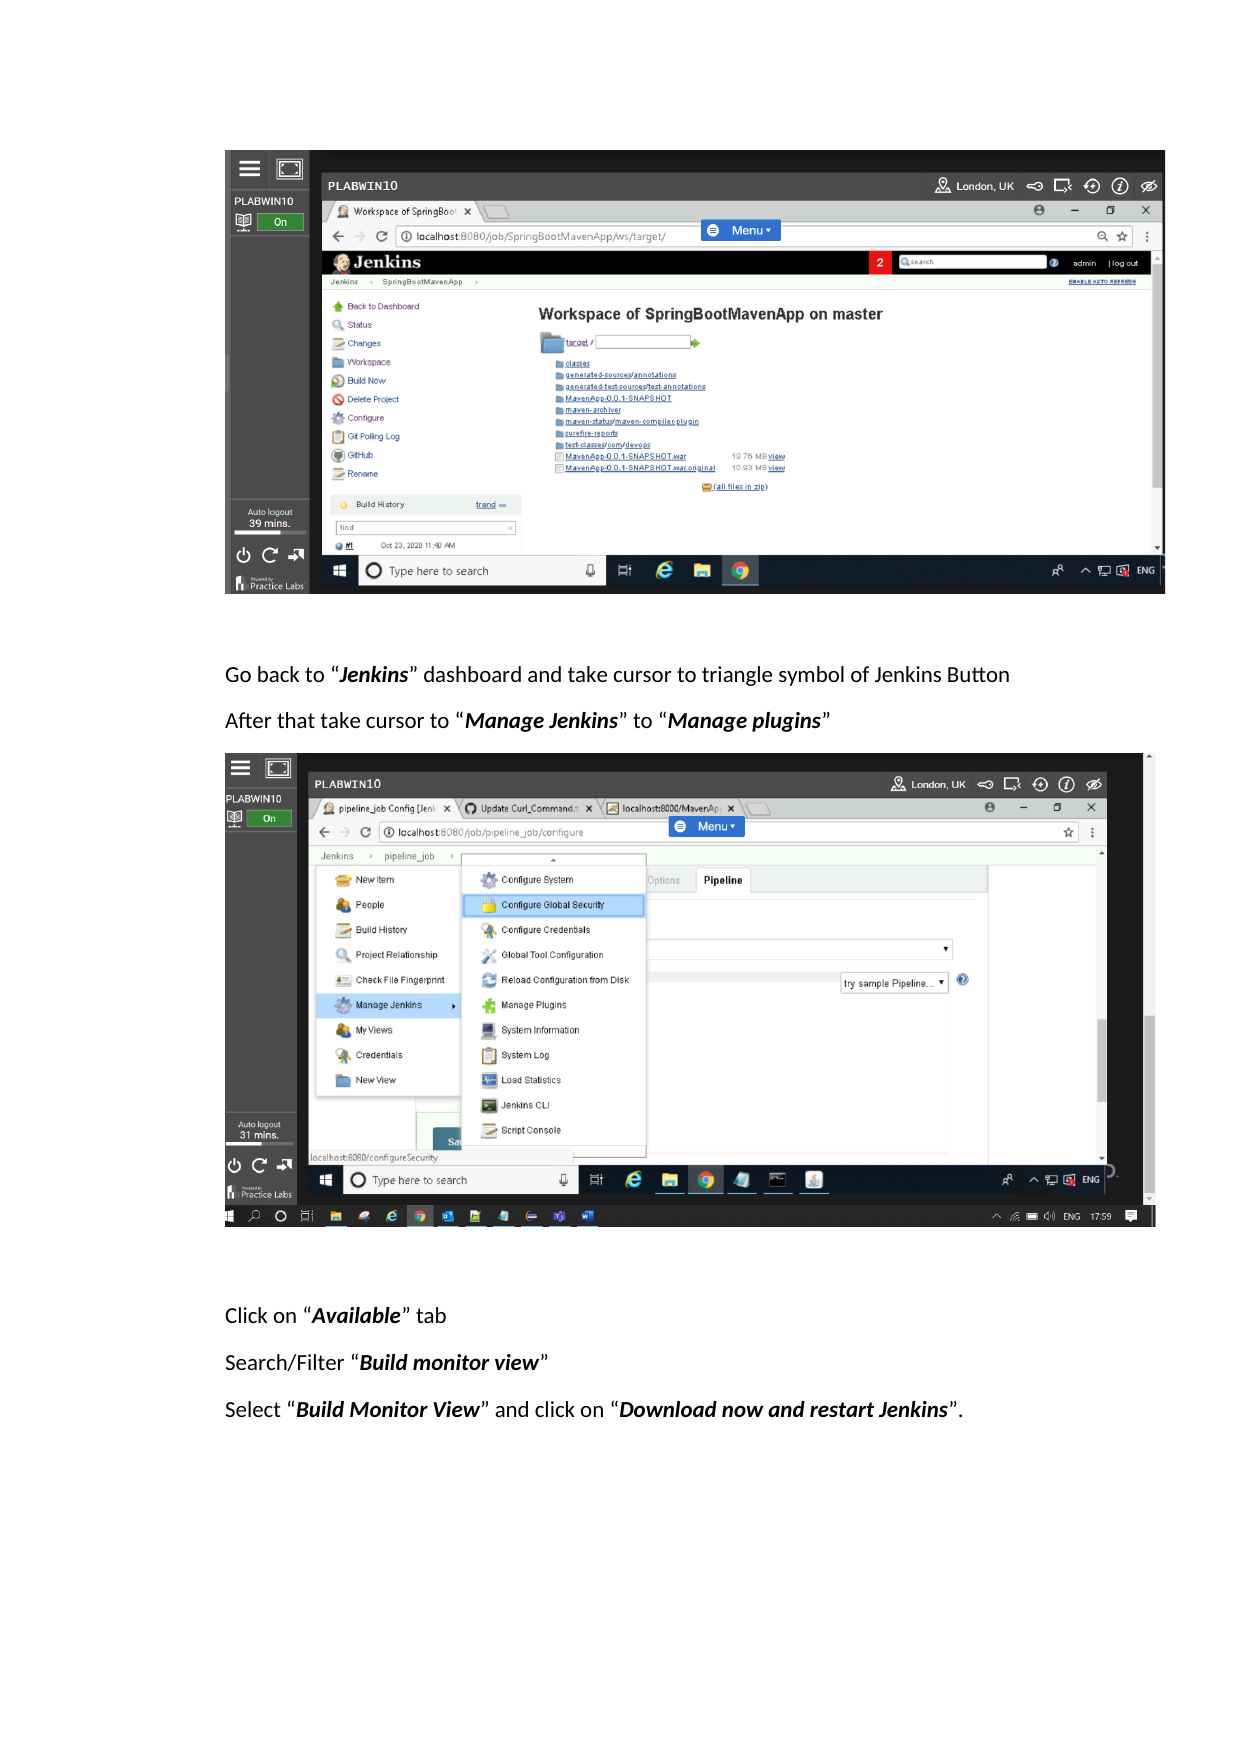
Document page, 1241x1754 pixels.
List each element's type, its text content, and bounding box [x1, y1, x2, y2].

text Go back to “Jenkins” dashboard and take cursor to triangle symbol of Jenkins Button [225, 660, 1090, 688]
picture [225, 753, 1166, 1283]
text Click on “Available” tab [225, 1301, 1090, 1329]
text Select “Build Monitor View” and click on “Download now and restart Jenkins”. [225, 1395, 1090, 1423]
text After that take cursor to “Manage Jenkins” to “Manage plugins” [225, 707, 1090, 735]
picture [225, 150, 1166, 594]
text Search/Filter “Build monitor view” [225, 1348, 1090, 1376]
